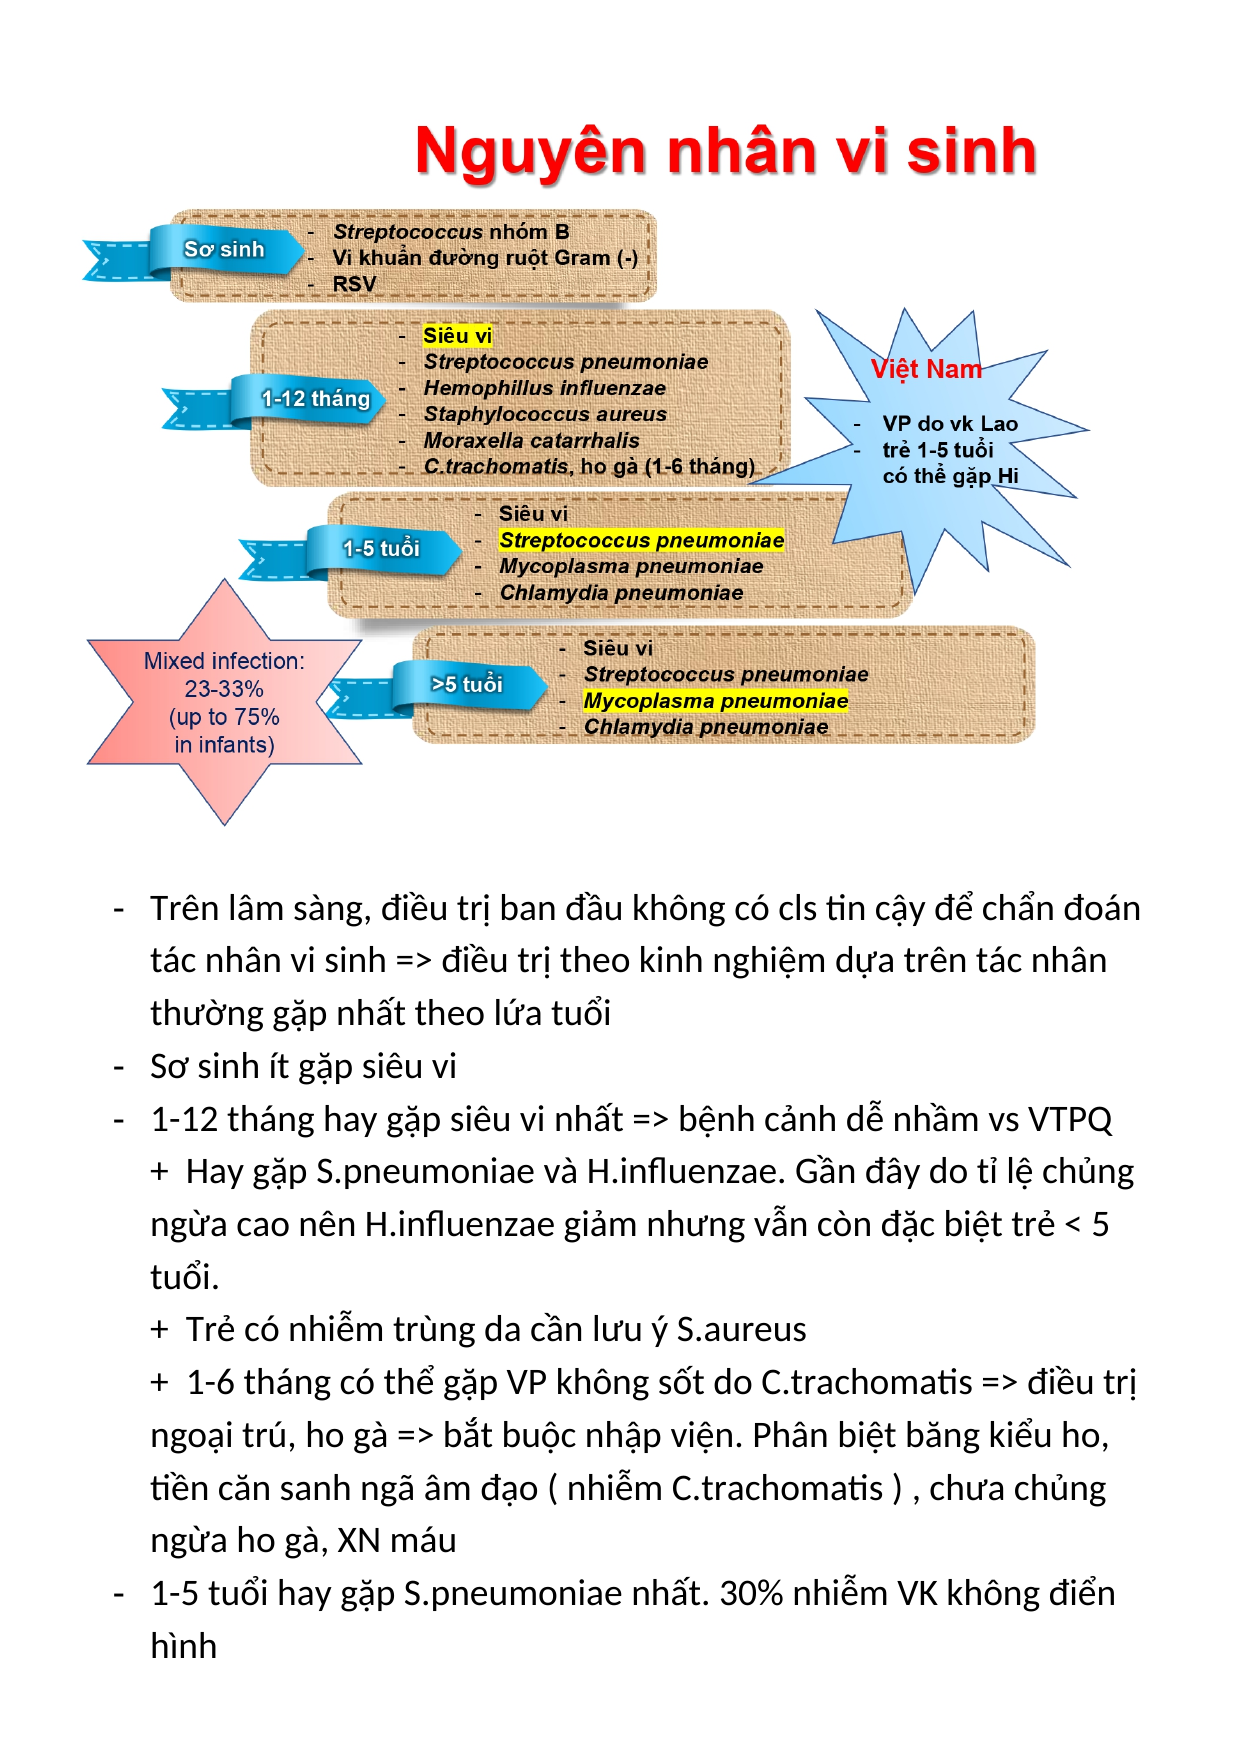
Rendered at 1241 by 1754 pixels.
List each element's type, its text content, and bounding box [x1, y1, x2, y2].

list 1-5 tuổi hay gặp S.pneumoniae nhất. 30% nhiễm VK không điển hình [112, 1569, 1165, 1667]
list + Hay gặp S.pneumoniae và H.influenzae. Gần đây do tỉ lệ chủng ngừa cao nên H.influenzae giảm nhưng vẫn còn đặc biệt trẻ < 5 tuổi. [150, 1147, 1165, 1298]
list + Trẻ có nhiễm trùng da cần lưu ý S.aureus [150, 1305, 1165, 1351]
list + 1-6 tháng có thể gặp VP không sốt do C.trachomatis => điều trị ngoại trú, ho gà => bắt buộc nhập viện. Phân biệt băng kiểu ho, tiền căn sanh ngã âm đạo ( nhiễm C.trachomatis ) , chưa chủng ngừa ho gà, XN máu [150, 1358, 1165, 1562]
picture [75, 75, 1120, 859]
list 1-12 tháng hay gặp siêu vi nhất => bệnh cảnh dễ nhầm vs VTPQ [112, 1094, 1165, 1140]
list Trên lâm sàng, điều trị ban đầu không có cls tin cậy để chẩn đoán tác nhân vi sinh => điều trị theo kinh nghiệm dựa trên tác nhân thường gặp nhất theo lứa tuổi [112, 884, 1165, 1035]
list Sơ sinh ít gặp siêu vi [112, 1042, 1165, 1088]
